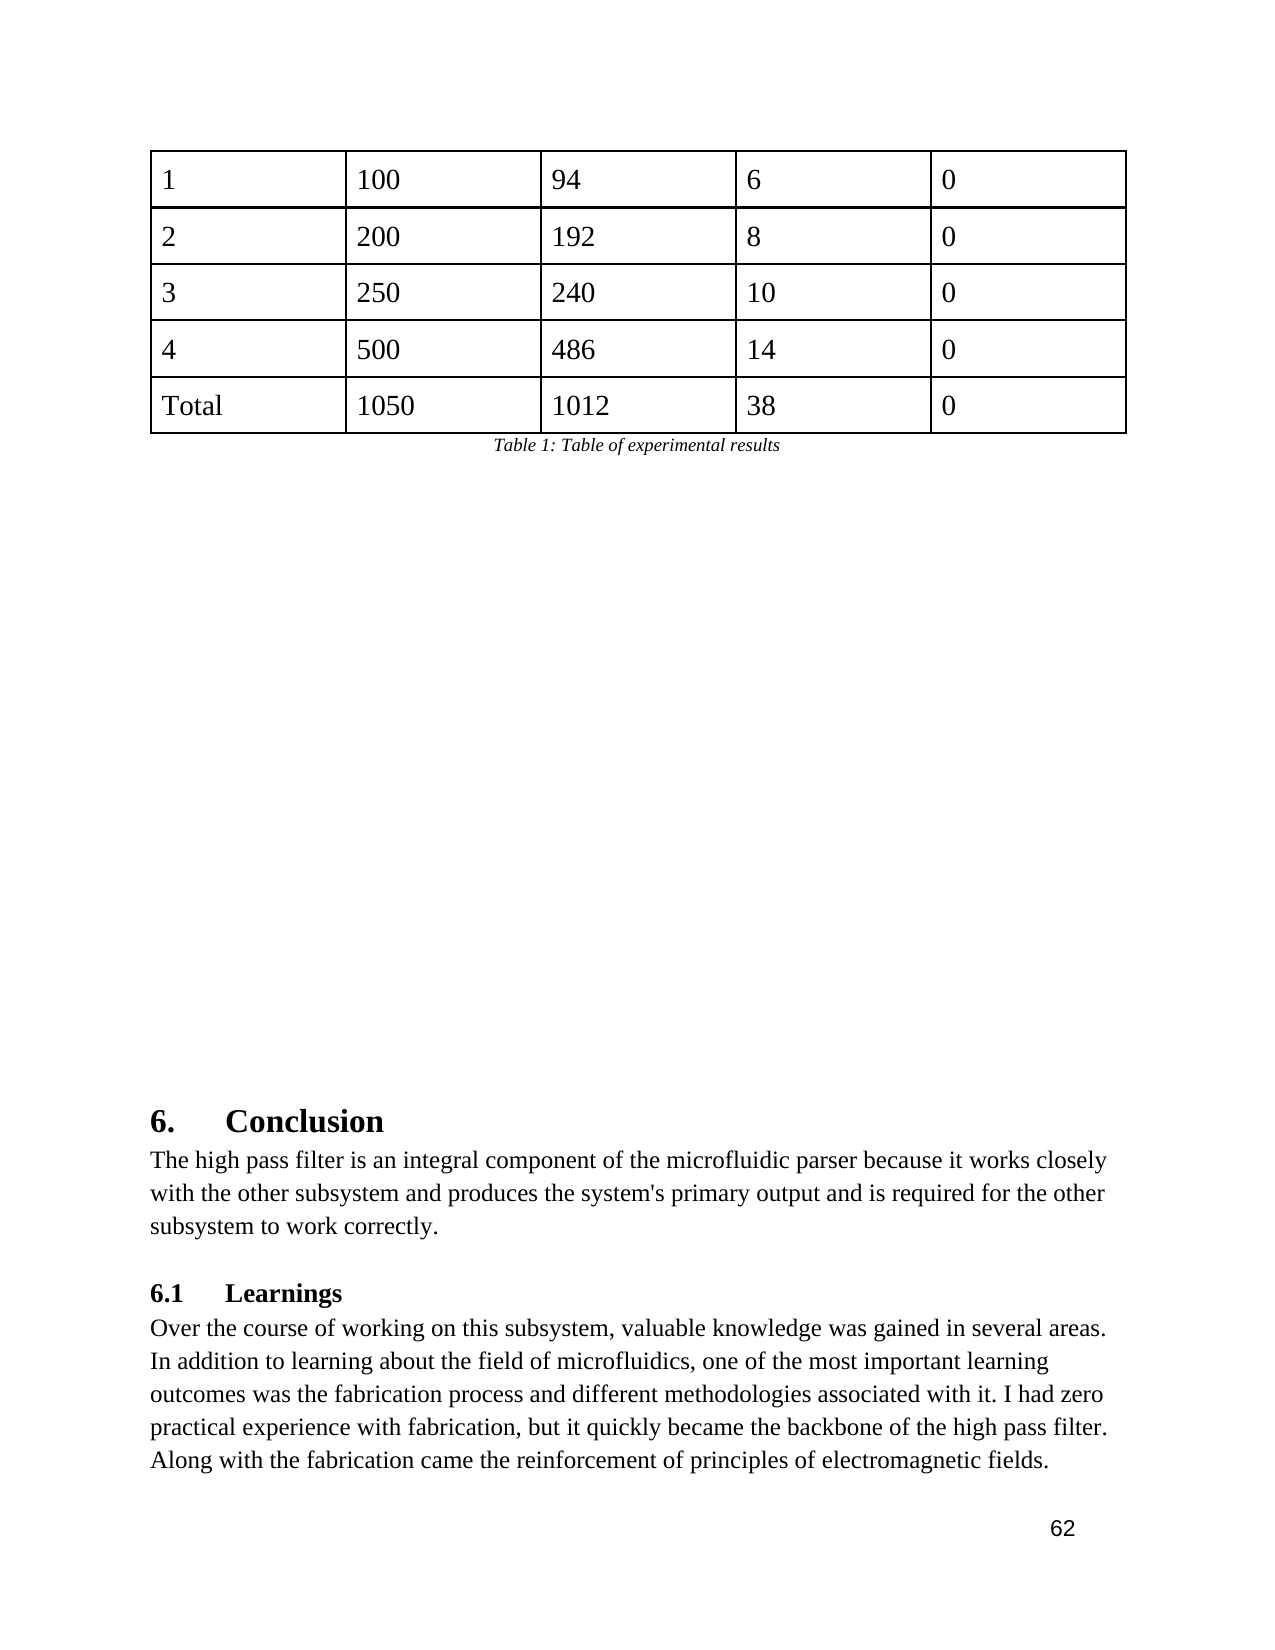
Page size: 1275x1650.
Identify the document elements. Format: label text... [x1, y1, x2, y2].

table_cell 1050 [347, 378, 540, 432]
table_cell 94 [542, 152, 735, 206]
text 6.1 Learnings [150, 1277, 1125, 1308]
table_cell 0 [932, 209, 1125, 263]
table_cell 0 [932, 321, 1125, 376]
table_cell 38 [737, 378, 930, 432]
table_cell 240 [542, 265, 735, 319]
table_cell 10 [737, 265, 930, 319]
table_cell 1012 [542, 378, 735, 432]
table_cell 0 [932, 152, 1125, 206]
table_cell 14 [737, 321, 930, 376]
table_cell 500 [347, 321, 540, 376]
table_cell 0 [932, 378, 1125, 432]
table_cell 200 [347, 209, 540, 263]
table_cell 0 [932, 265, 1125, 319]
table_cell Total [152, 378, 345, 432]
text Table 1: Table of experimental results [150, 434, 1125, 456]
table_cell 2 [152, 209, 345, 263]
table_cell 4 [152, 321, 345, 376]
table_cell 8 [737, 209, 930, 263]
table_cell 1 [152, 152, 345, 206]
table_cell 250 [347, 265, 540, 319]
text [150, 1313, 1125, 1473]
text 6. Conclusion [150, 1101, 1125, 1139]
table_cell 192 [542, 209, 735, 263]
table_cell 100 [347, 152, 540, 206]
table_cell 3 [152, 265, 345, 319]
table_cell 486 [542, 321, 735, 376]
table_cell 6 [737, 152, 930, 206]
text The high pass filter is an integral component of the microfluidic parser because it works closely with the other subsystem and produces the system's primary output and is required for the other subsystem to work correctly. [150, 1145, 1125, 1240]
